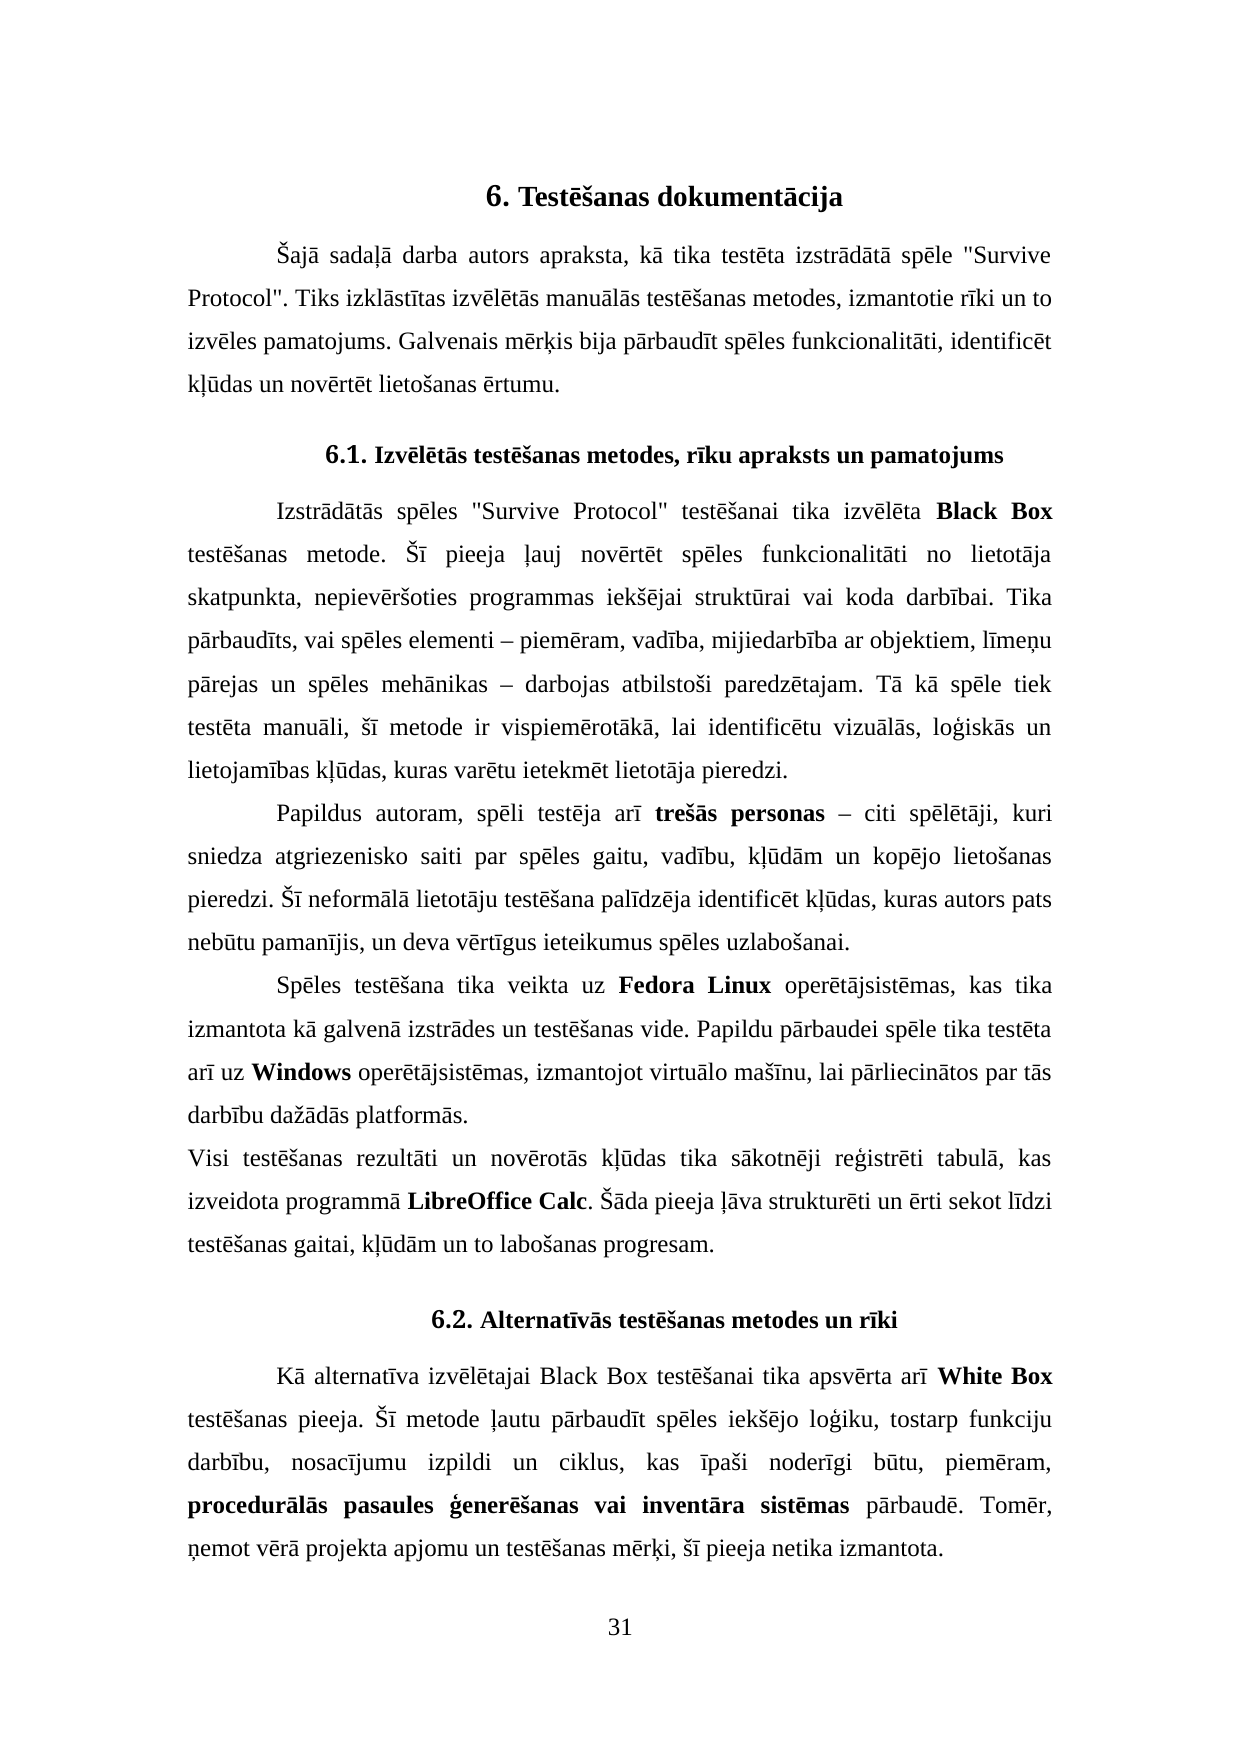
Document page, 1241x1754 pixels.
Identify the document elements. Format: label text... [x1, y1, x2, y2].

subtitle Testēšanas dokumentācija [187, 175, 1053, 215]
text Papildus autoram, spēli testēja arī trešās personas – citi spēlētāji, kuri sniedza atgriezenisko saiti par spēles gaitu, vadību, kļūdām un kopējo lietošanas pieredzi. Šī neformālā lietotāju testēšana palīdzēja identificēt kļūdas, kuras autors pats nebūtu pamanījis, un deva vērtīgus ieteikumus spēles uzlabošanai. [187, 798, 1053, 956]
text Spēles testēšana tika veikta uz Fedora Linux operētājsistēmas, kas tika izmantota kā galvenā izstrādes un testēšanas vide. Papildu pārbaudei spēle tika testēta arī uz Windows operētājsistēmas, izmantojot virtuālo mašīnu, lai pārliecinātos par tās darbību dažādās platformās. [187, 971, 1053, 1129]
subtitle Alternatīvās testēšanas metodes un rīki [187, 1302, 1053, 1336]
text Visi testēšanas rezultāti un novērotās kļūdas tika sākotnēji reģistrēti tabulā, kas izveidota programmā LibreOffice Calc. Šāda pieeja ļāva strukturēti un ērti sekot līdzi testēšanas gaitai, kļūdām un to labošanas progresam. [187, 1143, 1053, 1258]
text Izstrādātās spēles "Survive Protocol" testēšanai tika izvēlēta Black Box testēšanas metode. Šī pieeja ļauj novērtēt spēles funkcionalitāti no lietotāja skatpunkta, nepievēršoties programmas iekšējai struktūrai vai koda darbībai. Tika pārbaudīts, vai spēles elementi – piemēram, vadība, mijiedarbība ar objektiem, līmeņu pārejas un spēles mehānikas – darbojas atbilstoši paredzētajam. Tā kā spēle tiek testēta manuāli, šī metode ir vispiemērotākā, lai identificētu vizuālās, loģiskās un lietojamības kļūdas, kuras varētu ietekmēt lietotāja pieredzi. [187, 496, 1053, 784]
text Šajā sadaļā darba autors apraksta, kā tika testēta izstrādātā spēle "Survive Protocol". Tiks izklāstītas izvēlētās manuālās testēšanas metodes, izmantotie rīki un to izvēles pamatojums. Galvenais mērķis bija pārbaudīt spēles funkcionalitāti, identificēt kļūdas un novērtēt lietošanas ērtumu. [187, 240, 1053, 398]
subtitle Izvēlētās testēšanas metodes, rīku apraksts un pamatojums [187, 437, 1053, 471]
text Kā alternatīva izvēlētajai Black Box testēšanai tika apsvērta arī White Box testēšanas pieeja. Šī metode ļautu pārbaudīt spēles iekšējo loģiku, tostarp funkciju darbību, nosacījumu izpildi un ciklus, kas īpaši noderīgi būtu, piemēram, procedurālās pasaules ģenerēšanas vai inventāra sistēmas pārbaudē. Tomēr, ņemot vērā projekta apjomu un testēšanas mērķi, šī pieeja netika izmantota. [187, 1361, 1053, 1562]
